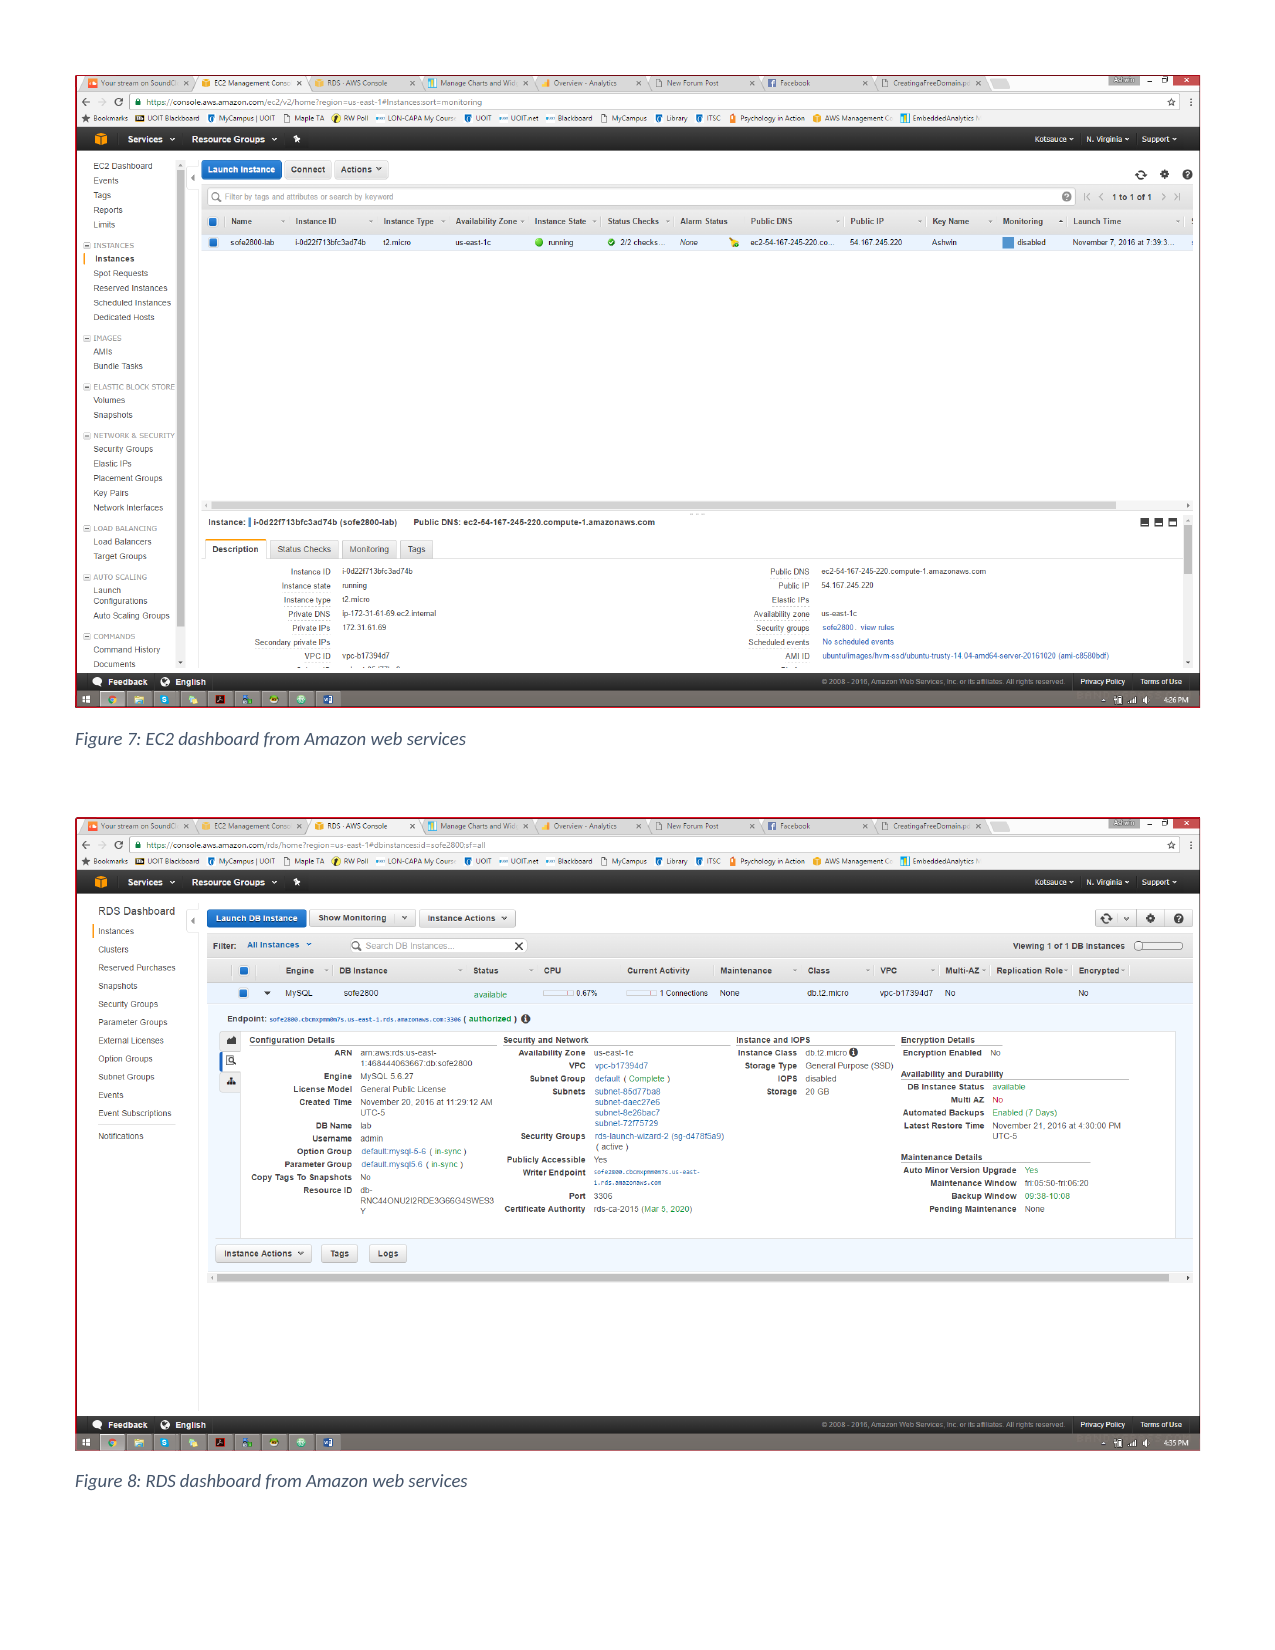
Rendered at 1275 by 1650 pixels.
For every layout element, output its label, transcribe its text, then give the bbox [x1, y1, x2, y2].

picture [75, 817, 1200, 1451]
text Figure 7: EC2 dashboard from Amazon web services [75, 727, 1200, 749]
picture [75, 75, 1200, 708]
text Figure 8: RDS dashboard from Amazon web services [75, 1469, 1200, 1492]
